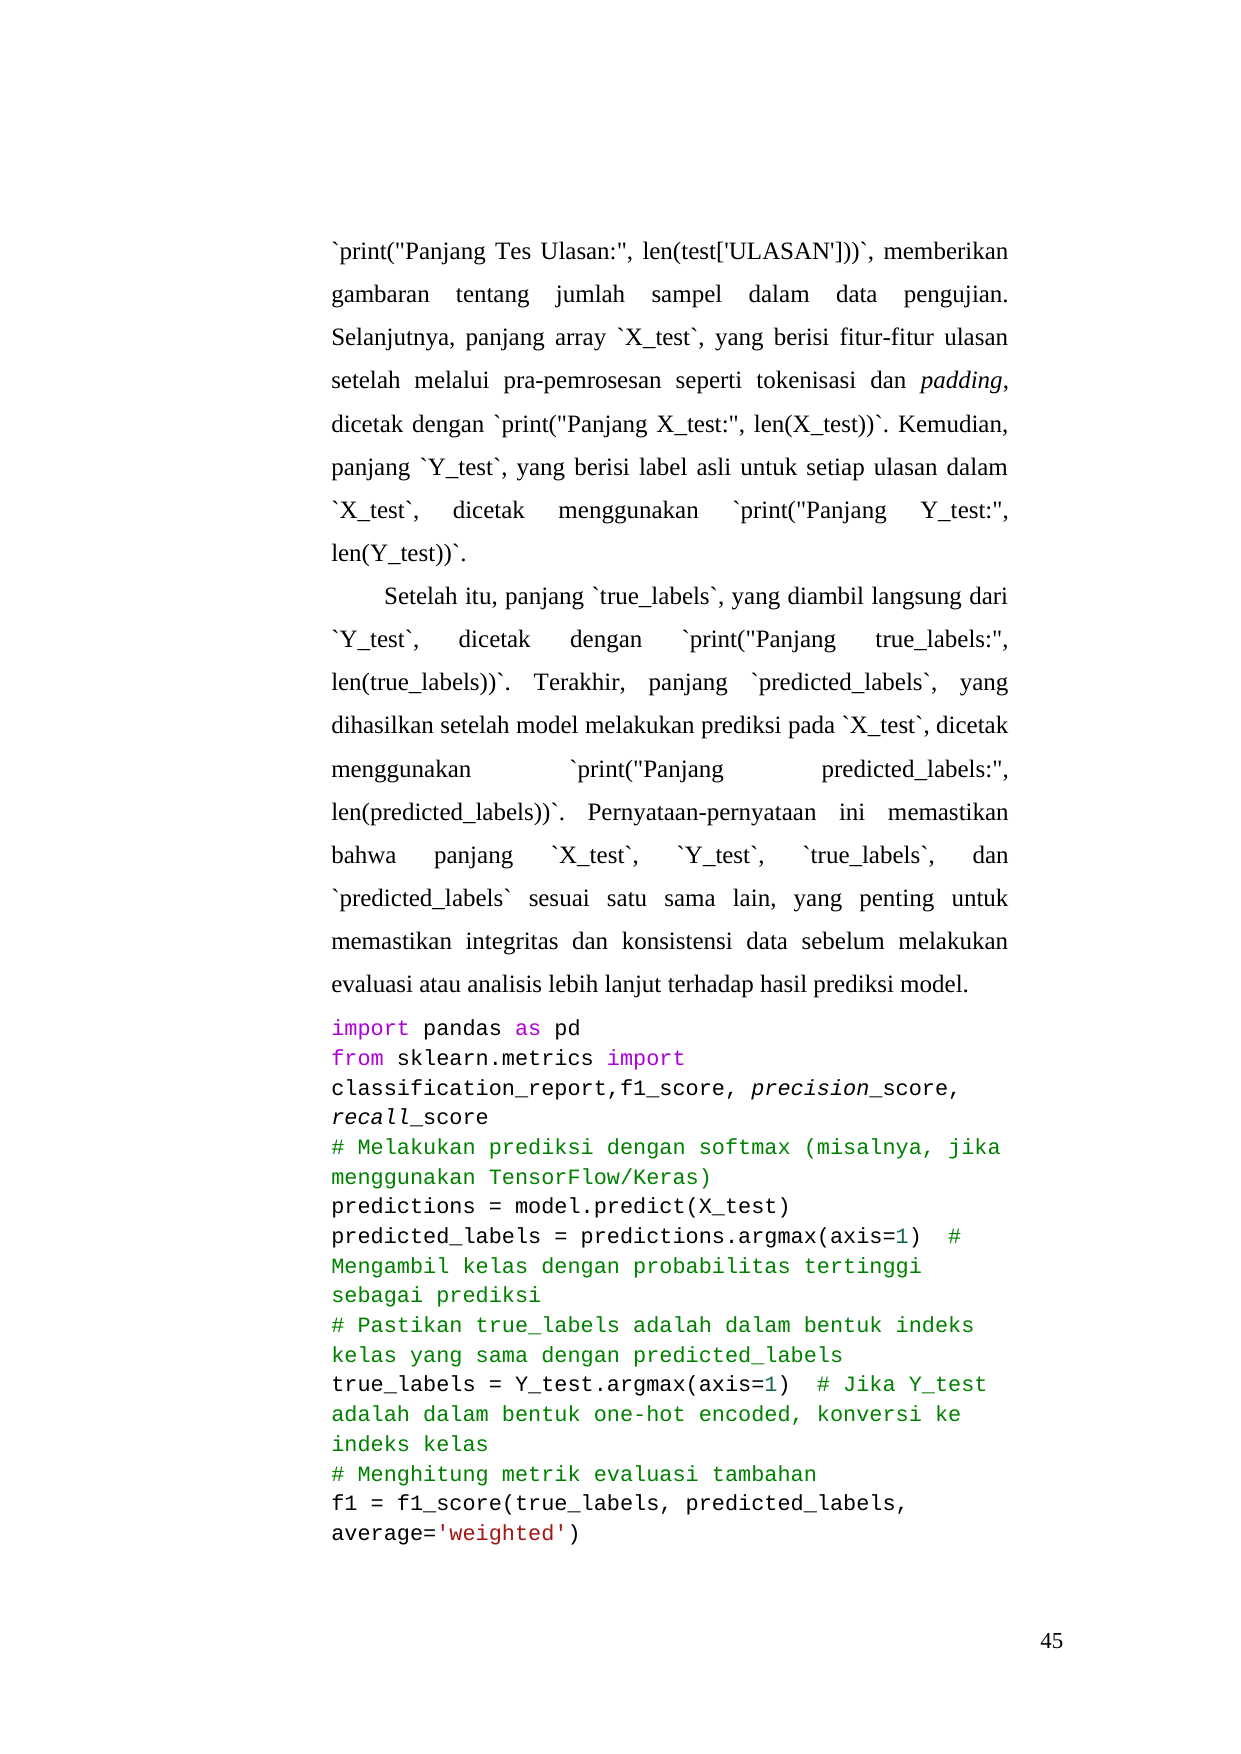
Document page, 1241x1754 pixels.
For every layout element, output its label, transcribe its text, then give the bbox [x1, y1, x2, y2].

list from sklearn.metrics import classification_report,f1_score, precision_score, recall_score [331, 1042, 1009, 1131]
list f1 = f1_score(true_labels, predicted_labels, average='weighted') [331, 1487, 1009, 1547]
list # Pastikan true_labels adalah dalam bentuk indeks kelas yang sama dengan predicted_labels [331, 1309, 1009, 1369]
list import pandas as pd [331, 1012, 1009, 1042]
list true_labels = Y_test.argmax(axis=1) # Jika Y_test adalah dalam bentuk one-hot encoded, konversi ke indeks kelas [331, 1369, 1009, 1458]
text Setelah itu, panjang `true_labels`, yang diambil langsung dari `Y_test`, dicetak dengan `print("Panjang true_labels:", len(true_labels))`. Terakhir, panjang `predicted_labels`, yang dihasilkan setelah model melakukan prediksi pada `X_test`, dicetak menggunakan `print("Panjang predicted_labels:", len(predicted_labels))`. Pernyataan-pernyataan ini memastikan bahwa panjang `X_test`, `Y_test`, `true_labels`, dan `predicted_labels` sesuai satu sama lain, yang penting untuk memastikan integritas dan konsistensi data sebelum melakukan evaluasi atau analisis lebih lanjut terhadap hasil prediksi model. [331, 581, 1009, 998]
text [331, 236, 1009, 567]
list # Menghitung metrik evaluasi tambahan [331, 1458, 1009, 1487]
list # Melakukan prediksi dengan softmax (misalnya, jika menggunakan TensorFlow/Keras) [331, 1131, 1009, 1191]
list predicted_labels = predictions.argmax(axis=1) # Mengambil kelas dengan probabilitas tertinggi sebagai prediksi [331, 1220, 1009, 1309]
list predictions = model.predict(X_test) [331, 1191, 1009, 1220]
